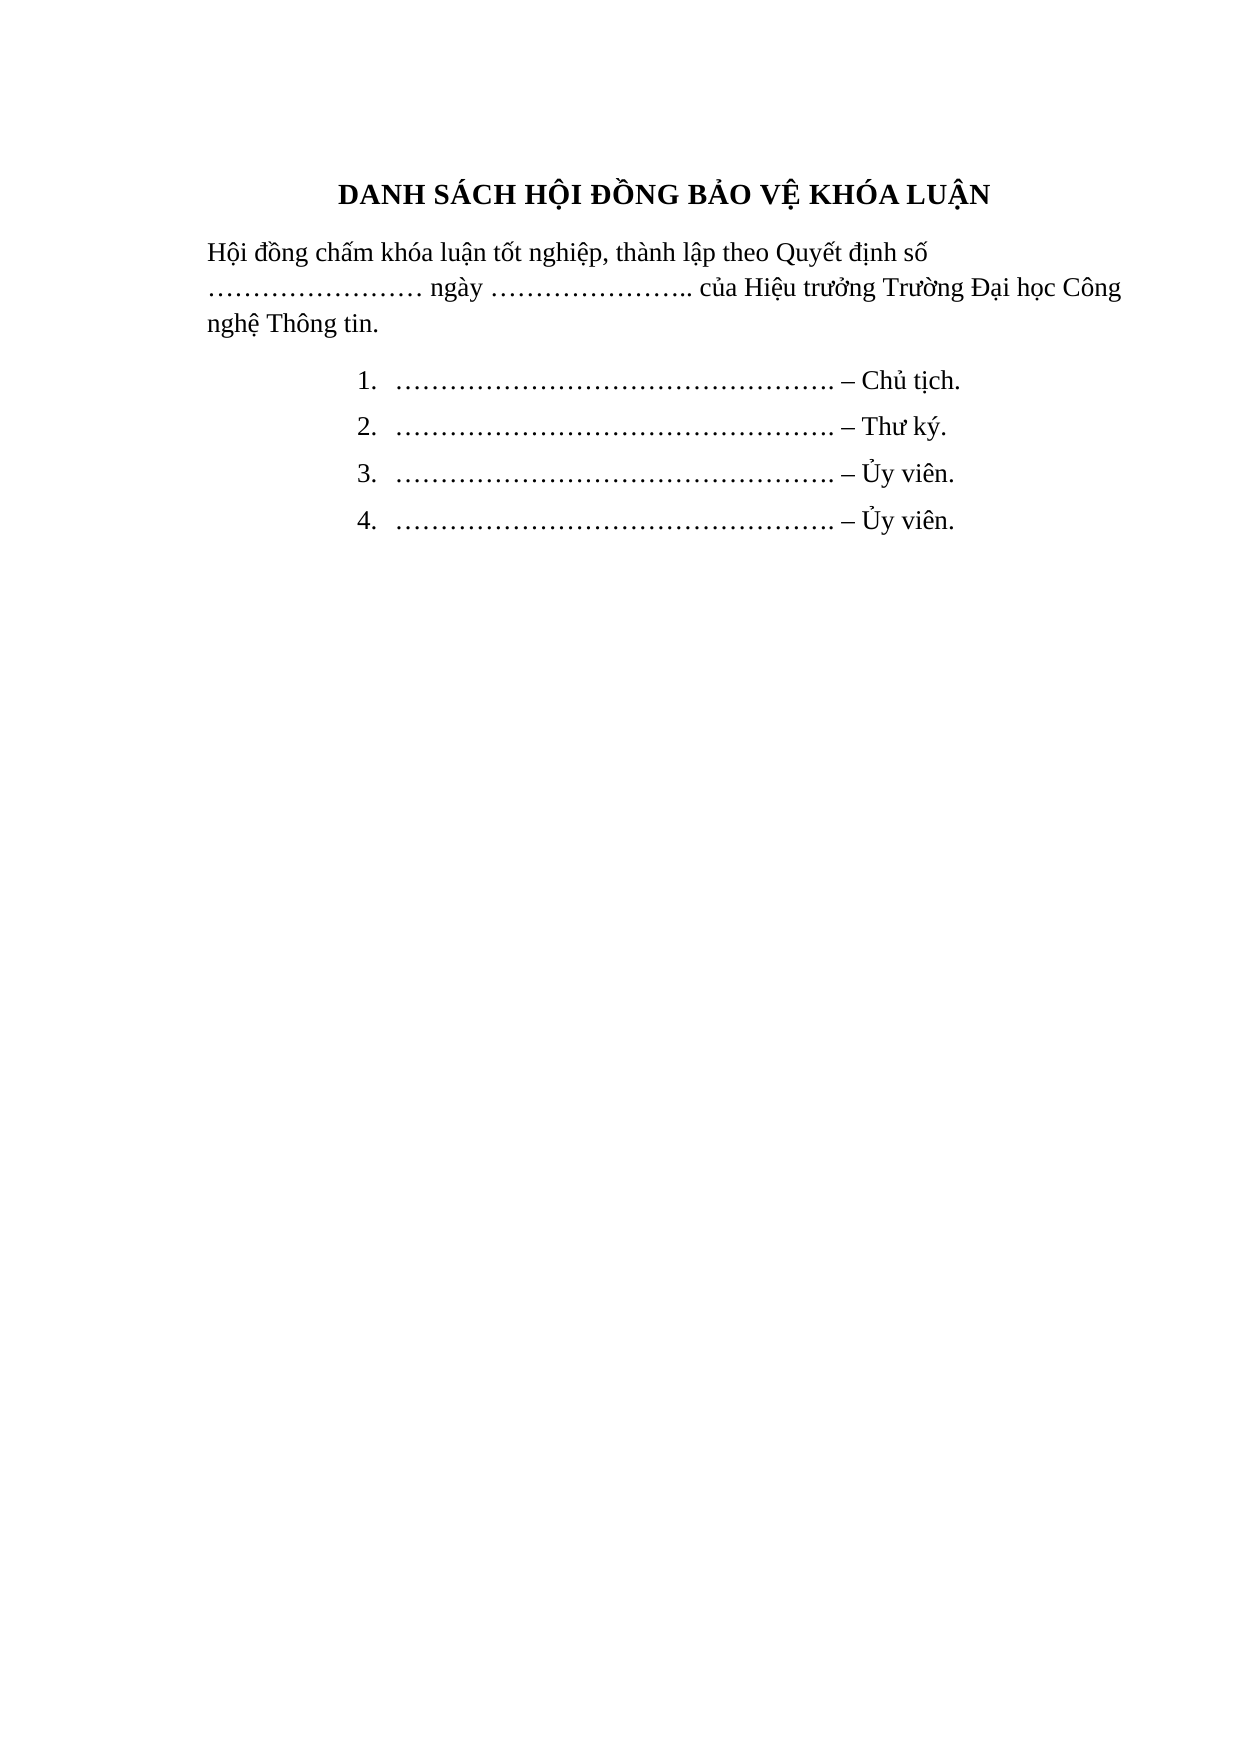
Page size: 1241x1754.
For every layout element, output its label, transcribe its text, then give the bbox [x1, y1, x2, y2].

list …………………………………………. – Ủy viên. [357, 504, 1122, 535]
list …………………………………………. – Chủ tịch. [357, 364, 1122, 395]
list …………………………………………. – Thư ký. [357, 410, 1122, 442]
list …………………………………………. – Ủy viên. [357, 457, 1122, 488]
text Hội đồng chấm khóa luận tốt nghiệp, thành lập theo Quyết định số …………………… ngày ………………….. của Hiệu trưởng Trường Đại học Công nghệ Thông tin. [207, 236, 1122, 338]
title DANH SÁCH HỘI ĐỒNG BẢO VỆ KHÓA LUẬN [207, 177, 1122, 211]
